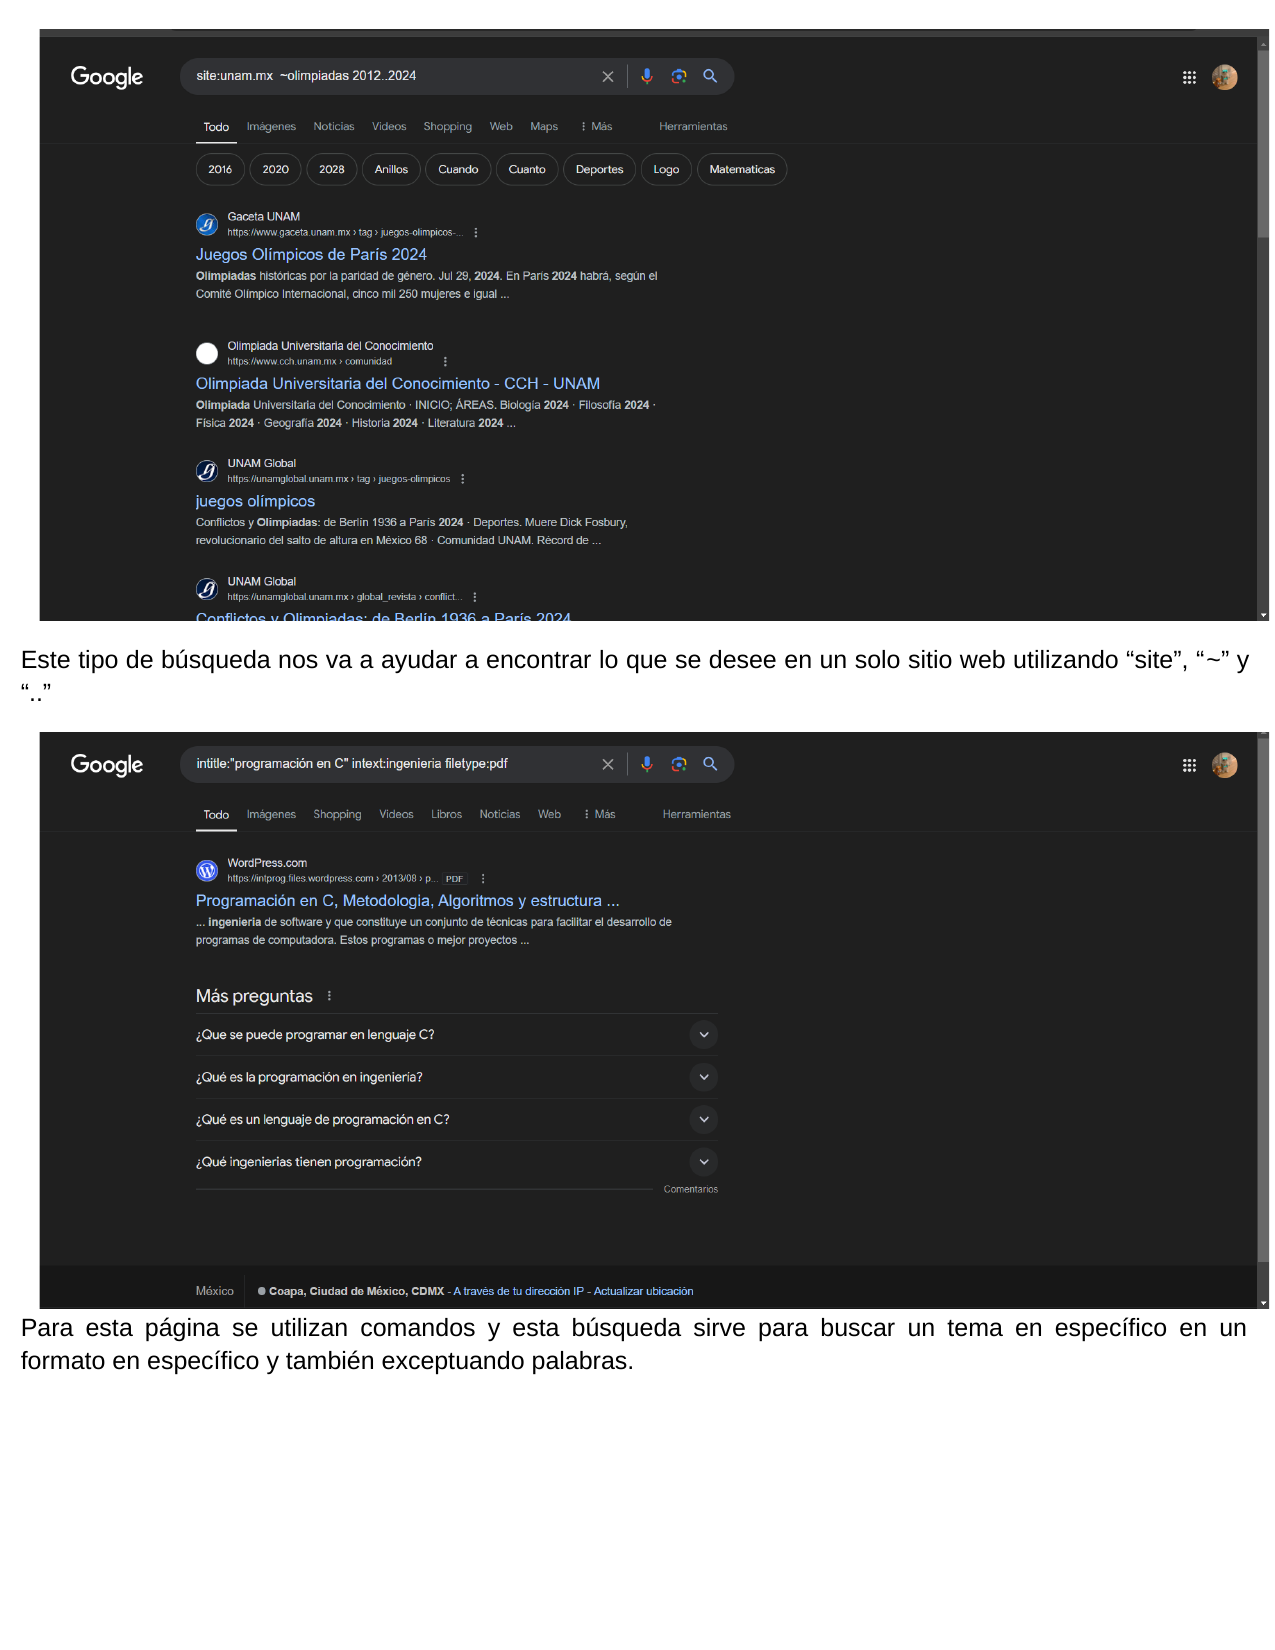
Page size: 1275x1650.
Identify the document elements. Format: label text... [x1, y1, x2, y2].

text Para esta página se utilizan comandos y esta búsqueda sirve para buscar un tema en específico en un formato en específico y también exceptuando palabras. [21, 732, 1249, 1375]
text Este tipo de búsqueda nos va a ayudar a encontrar lo que se desee en un solo sitio web utilizando “site”, “~” y “..” [21, 645, 1249, 707]
